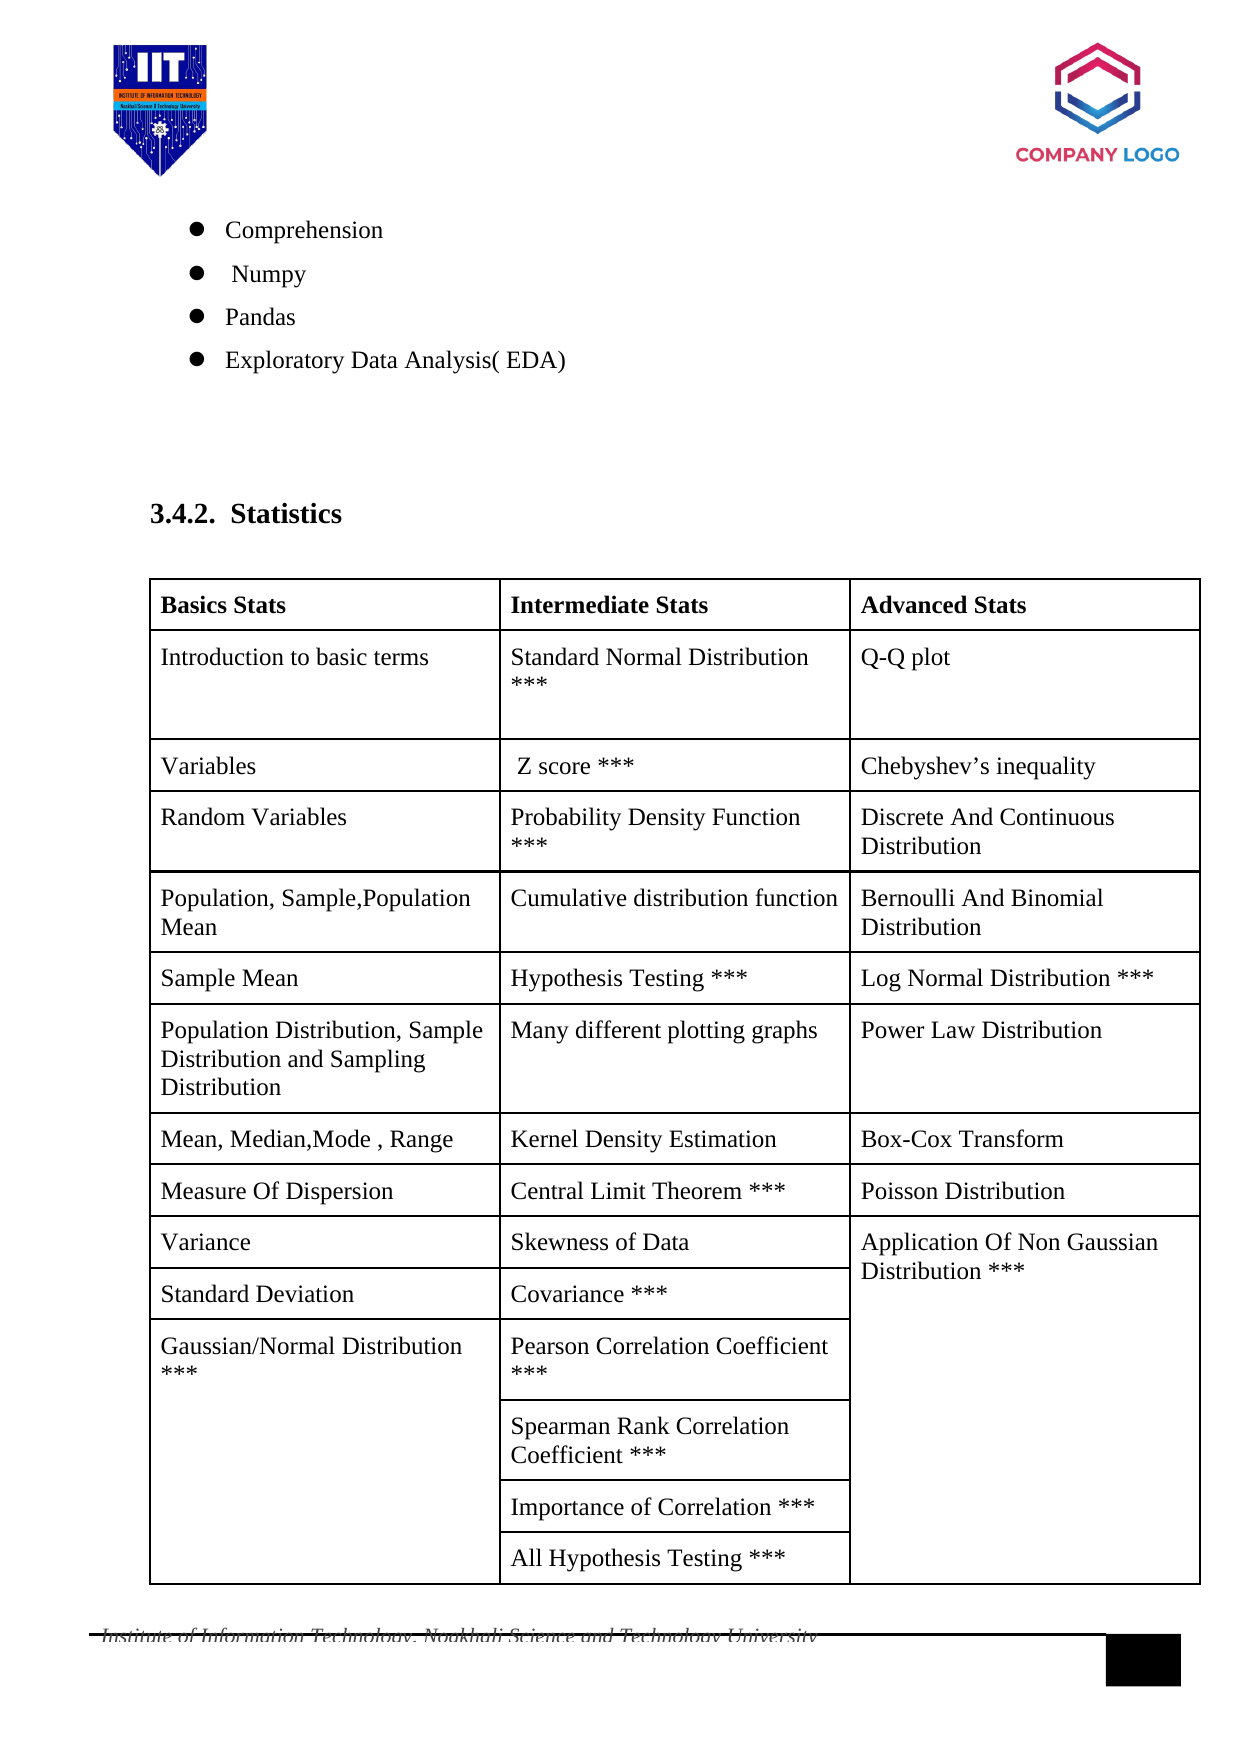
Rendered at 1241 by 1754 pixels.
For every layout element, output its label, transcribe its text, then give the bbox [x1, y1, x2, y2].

table_cell Covariance *** [501, 1269, 849, 1318]
table_cell Introduction to basic terms [151, 631, 499, 738]
list Pandas [187, 302, 1090, 331]
table_cell Many different plotting graphs [501, 1005, 849, 1112]
table_cell Application Of Non Gaussian Distribution *** [851, 1217, 1199, 1582]
table_header Intermediate Stats [501, 580, 849, 629]
picture [1015, 42, 1180, 166]
table_cell Central Limit Theorem *** [501, 1165, 849, 1215]
table_cell Chebyshev’s inequality [851, 740, 1199, 790]
table_cell Z score *** [501, 740, 849, 790]
table_cell Importance of Correlation *** [501, 1481, 849, 1531]
table_cell Box-Cox Transform [851, 1114, 1199, 1163]
table_cell Variance [151, 1217, 499, 1267]
table_cell Mean, Median,Mode , Range [151, 1114, 499, 1163]
list Exploratory Data Analysis( EDA) [187, 345, 1090, 374]
table_cell Population Distribution, Sample Distribution and Sampling Distribution [151, 1005, 499, 1112]
table_cell Kernel Density Estimation [501, 1114, 849, 1163]
table_cell Variables [151, 740, 499, 790]
table_cell Q-Q plot [851, 631, 1199, 738]
table_cell Standard Deviation [151, 1269, 499, 1318]
list Numpy [187, 259, 1090, 287]
table_cell Power Law Distribution [851, 1005, 1199, 1112]
subtitle 3.4.2. Statistics [150, 496, 1090, 529]
table_cell Skewness of Data [501, 1217, 849, 1267]
table_cell Gaussian/Normal Distribution *** [151, 1320, 499, 1582]
table_cell Pearson Correlation Coefficient *** [501, 1320, 849, 1399]
table_cell Cumulative distribution function [501, 873, 849, 951]
table_cell Sample Mean [151, 953, 499, 1002]
table_cell Log Normal Distribution *** [851, 953, 1199, 1002]
table_cell Bernoulli And Binomial Distribution [851, 873, 1199, 951]
table_cell Spearman Rank Correlation Coefficient *** [501, 1401, 849, 1479]
table_cell Random Variables [151, 792, 499, 870]
list Comprehension [187, 216, 1090, 244]
table_cell All Hypothesis Testing *** [501, 1533, 849, 1582]
table_cell Probability Density Function *** [501, 792, 849, 870]
table_header Advanced Stats [851, 580, 1199, 629]
table_cell Discrete And Continuous Distribution [851, 792, 1199, 870]
table_cell Measure Of Dispersion [151, 1165, 499, 1215]
table_cell Standard Normal Distribution *** [501, 631, 849, 738]
table_cell Population, Sample,Population Mean [151, 873, 499, 951]
table_cell Poisson Distribution [851, 1165, 1199, 1215]
picture [107, 42, 213, 180]
table_header Basics Stats [151, 580, 499, 629]
table_cell Hypothesis Testing *** [501, 953, 849, 1002]
